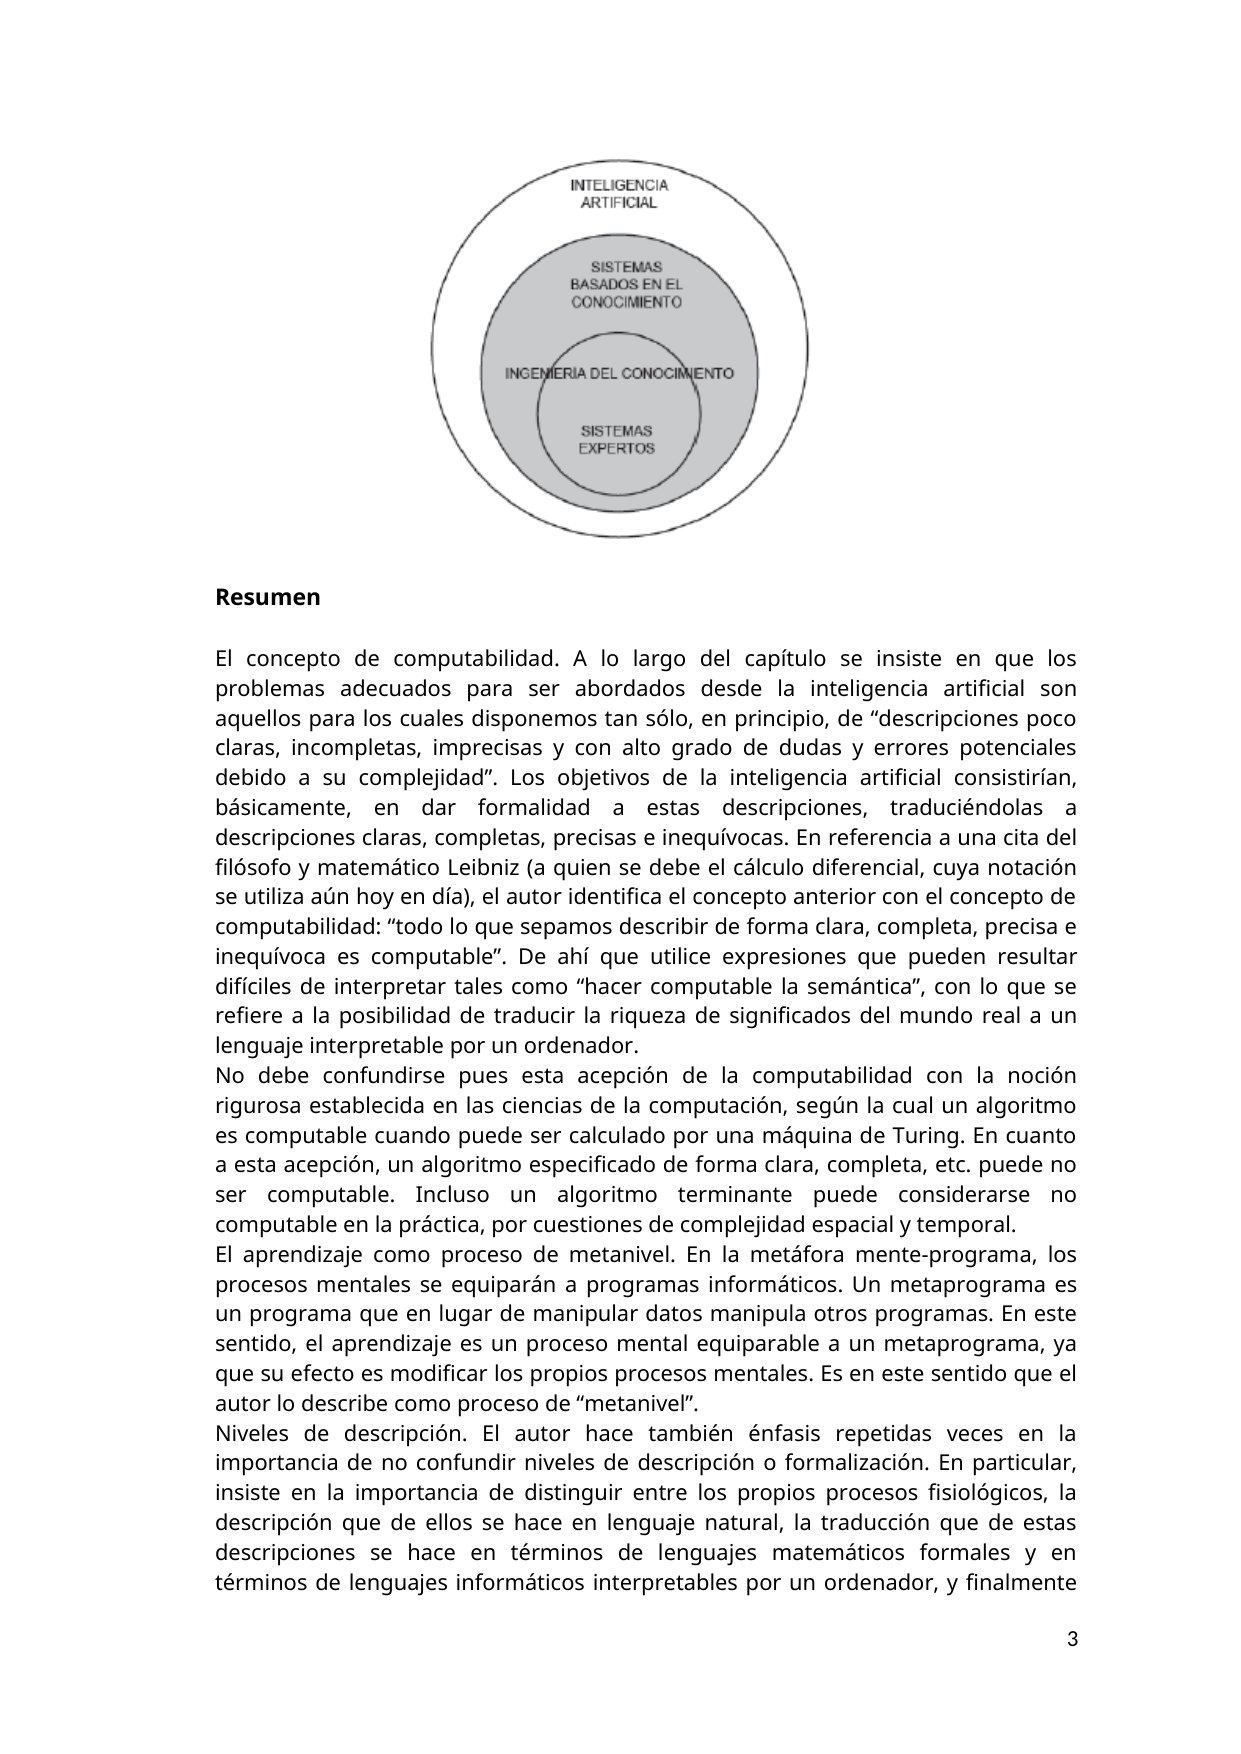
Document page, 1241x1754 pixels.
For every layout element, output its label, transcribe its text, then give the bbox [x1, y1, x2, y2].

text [215, 1418, 1078, 1596]
text El aprendizaje como proceso de metanivel. En la metáfora mente-programa, los procesos mentales se equiparán a programas informáticos. Un metaprograma es un programa que en lugar de manipular datos manipula otros programas. En este sentido, el aprendizaje es un proceso mental equiparable a un metaprograma, ya que su efecto es modificar los propios procesos mentales. Es en este sentido que el autor lo describe como proceso de “metanivel”. [215, 1239, 1078, 1418]
picture [398, 147, 851, 550]
text Resumen [215, 581, 1078, 612]
text No debe confundirse pues esta acepción de la computabilidad con la noción rigurosa establecida en las ciencias de la computación, según la cual un algoritmo es computable cuando puede ser calculado por una máquina de Turing. En cuanto a esta acepción, un algoritmo especificado de forma clara, completa, etc. puede no ser computable. Incluso un algoritmo terminante puede considerarse no computable en la práctica, por cuestiones de complejidad espacial y temporal. [215, 1060, 1078, 1239]
text El concepto de computabilidad. A lo largo del capítulo se insiste en que los problemas adecuados para ser abordados desde la inteligencia artificial son aquellos para los cuales disponemos tan sólo, en principio, de “descripciones poco claras, incompletas, imprecisas y con alto grado de dudas y errores potenciales debido a su complejidad”. Los objetivos de la inteligencia artificial consistirían, básicamente, en dar formalidad a estas descripciones, traduciéndolas a descripciones claras, completas, precisas e inequívocas. En referencia a una cita del filósofo y matemático Leibniz (a quien se debe el cálculo diferencial, cuya notación se utiliza aún hoy en día), el autor identifica el concepto anterior con el concepto de computabilidad: “todo lo que sepamos describir de forma clara, completa, precisa e inequívoca es computable”. De ahí que utilice expresiones que pueden resultar difíciles de interpretar tales como “hacer computable la semántica”, con lo que se refiere a la posibilidad de traducir la riqueza de significados del mundo real a un lenguaje interpretable por un ordenador. [215, 643, 1078, 1060]
